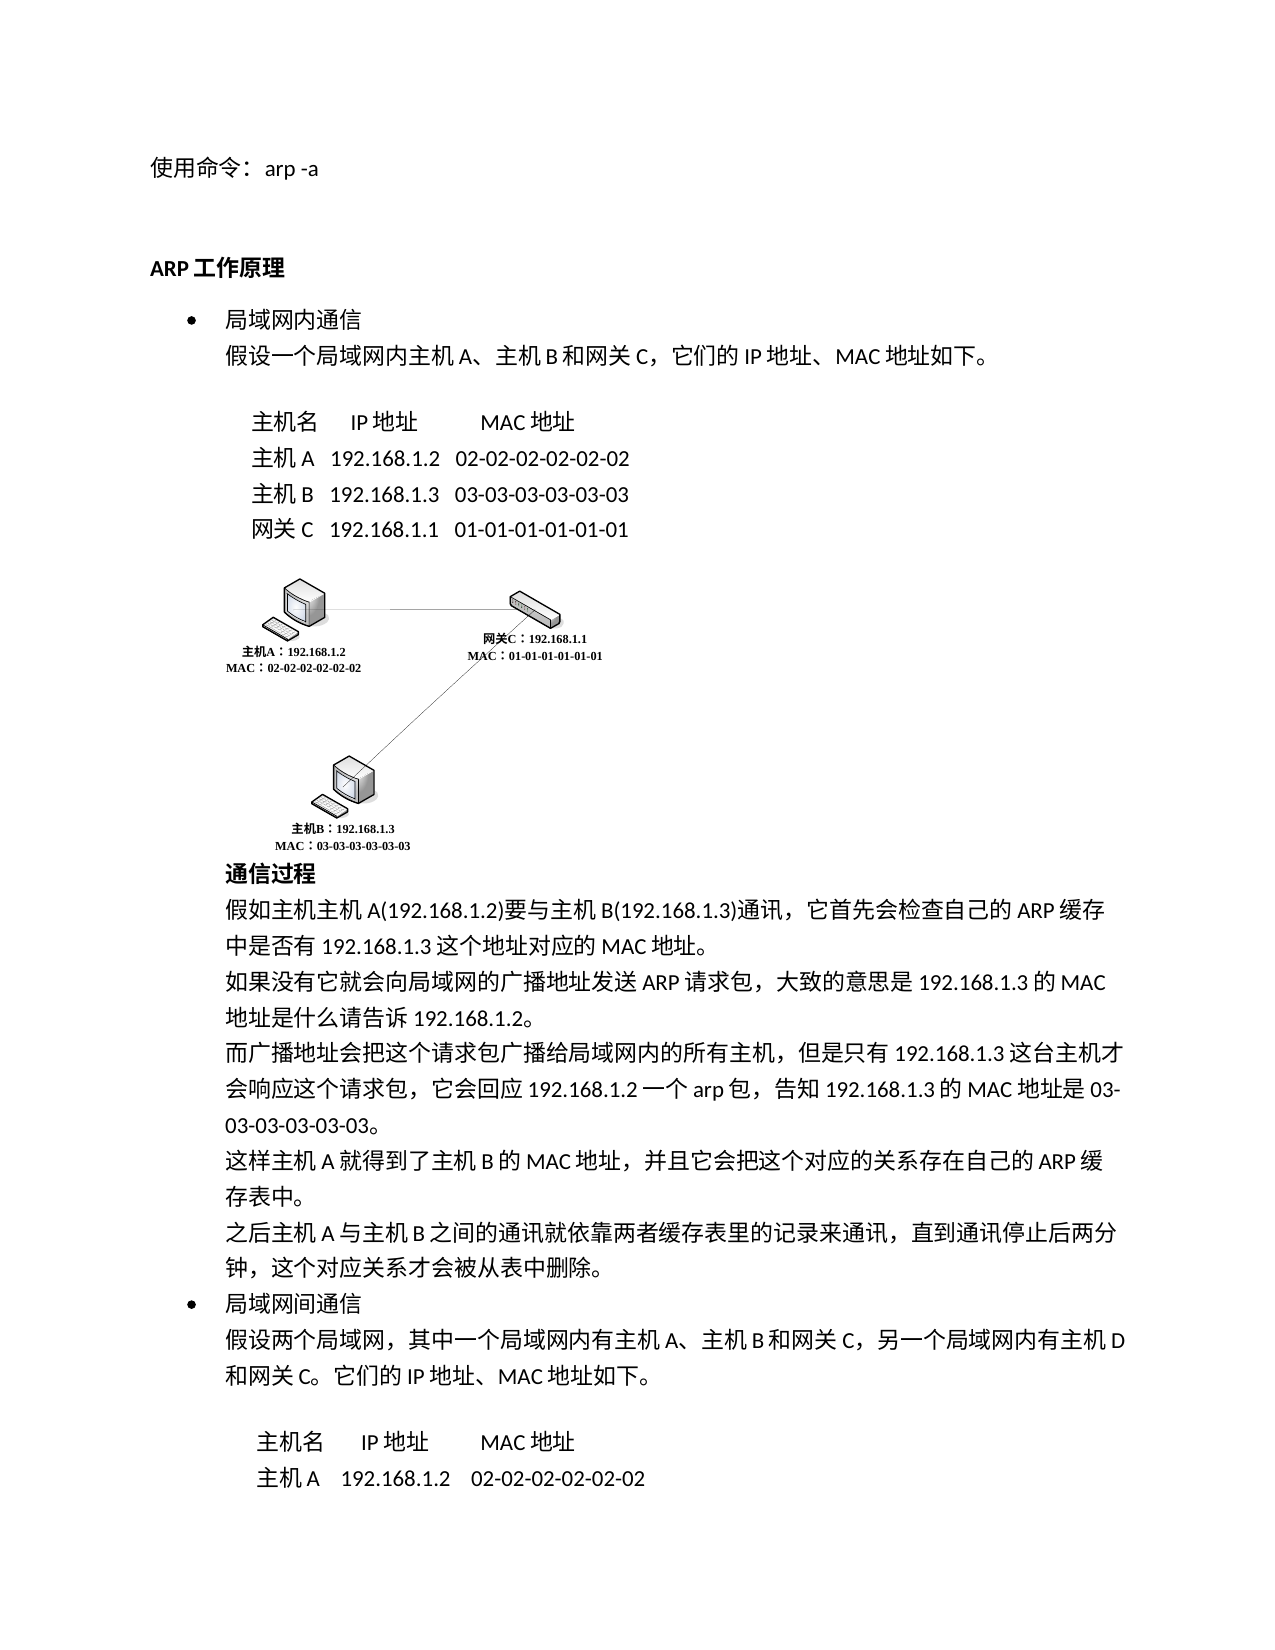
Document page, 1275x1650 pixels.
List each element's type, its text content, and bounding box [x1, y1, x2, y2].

list 而广播地址会把这个请求包广播给局域网内的所有主机，但是只有192.168.1.3这台主机才会响应这个请求包，它会回应192.168.1.2一个arp包，告知192.168.1.3的MAC地址是03-03-03-03-03-03。 [225, 1035, 1125, 1140]
list 主机A 192.168.1.2 02-02-02-02-02-02 [225, 439, 1125, 473]
list 主机名 IP地址 MAC地址 [225, 404, 1125, 437]
list 通信过程 [225, 856, 1125, 889]
list 主机名 IP地址 MAC地址 [225, 1424, 1125, 1457]
list 假设一个局域网内主机A、主机B和网关C，它们的IP地址、MAC地址如下。 [225, 338, 1125, 371]
list 假如主机主机A(192.168.1.2)要与主机B(192.168.1.3)通讯，它首先会检查自己的ARP缓存中是否有192.168.1.3这个地址对应的MAC地址。 [225, 892, 1125, 961]
list 局域网间通信 [187, 1286, 1125, 1319]
list 之后主机A与主机B之间的通讯就依靠两者缓存表里的记录来通讯，直到通讯停止后两分钟，这个对应关系才会被从表中删除。 [225, 1214, 1125, 1283]
list 网关C 192.168.1.1 01-01-01-01-01-01 [225, 511, 1125, 544]
list 主机A 192.168.1.2 02-02-02-02-02-02 [225, 1459, 1125, 1493]
list 这样主机A就得到了主机B的MAC地址，并且它会把这个对应的关系存在自己的ARP缓存表中。 [225, 1143, 1125, 1212]
list 局域网内通信 [187, 302, 1125, 335]
list 如果没有它就会向局域网的广播地址发送ARP请求包，大致的意思是192.168.1.3的MAC地址是什么请告诉192.168.1.2。 [225, 963, 1125, 1033]
text 使用命令：arp -a [150, 150, 1125, 183]
list 主机B 192.168.1.3 03-03-03-03-03-03 [225, 475, 1125, 509]
list 假设两个局域网，其中一个局域网内有主机A、主机B和网关C，另一个局域网内有主机D和网关C。它们的IP地址、MAC地址如下。 [225, 1322, 1125, 1391]
text ARP工作原理 [150, 249, 1125, 283]
